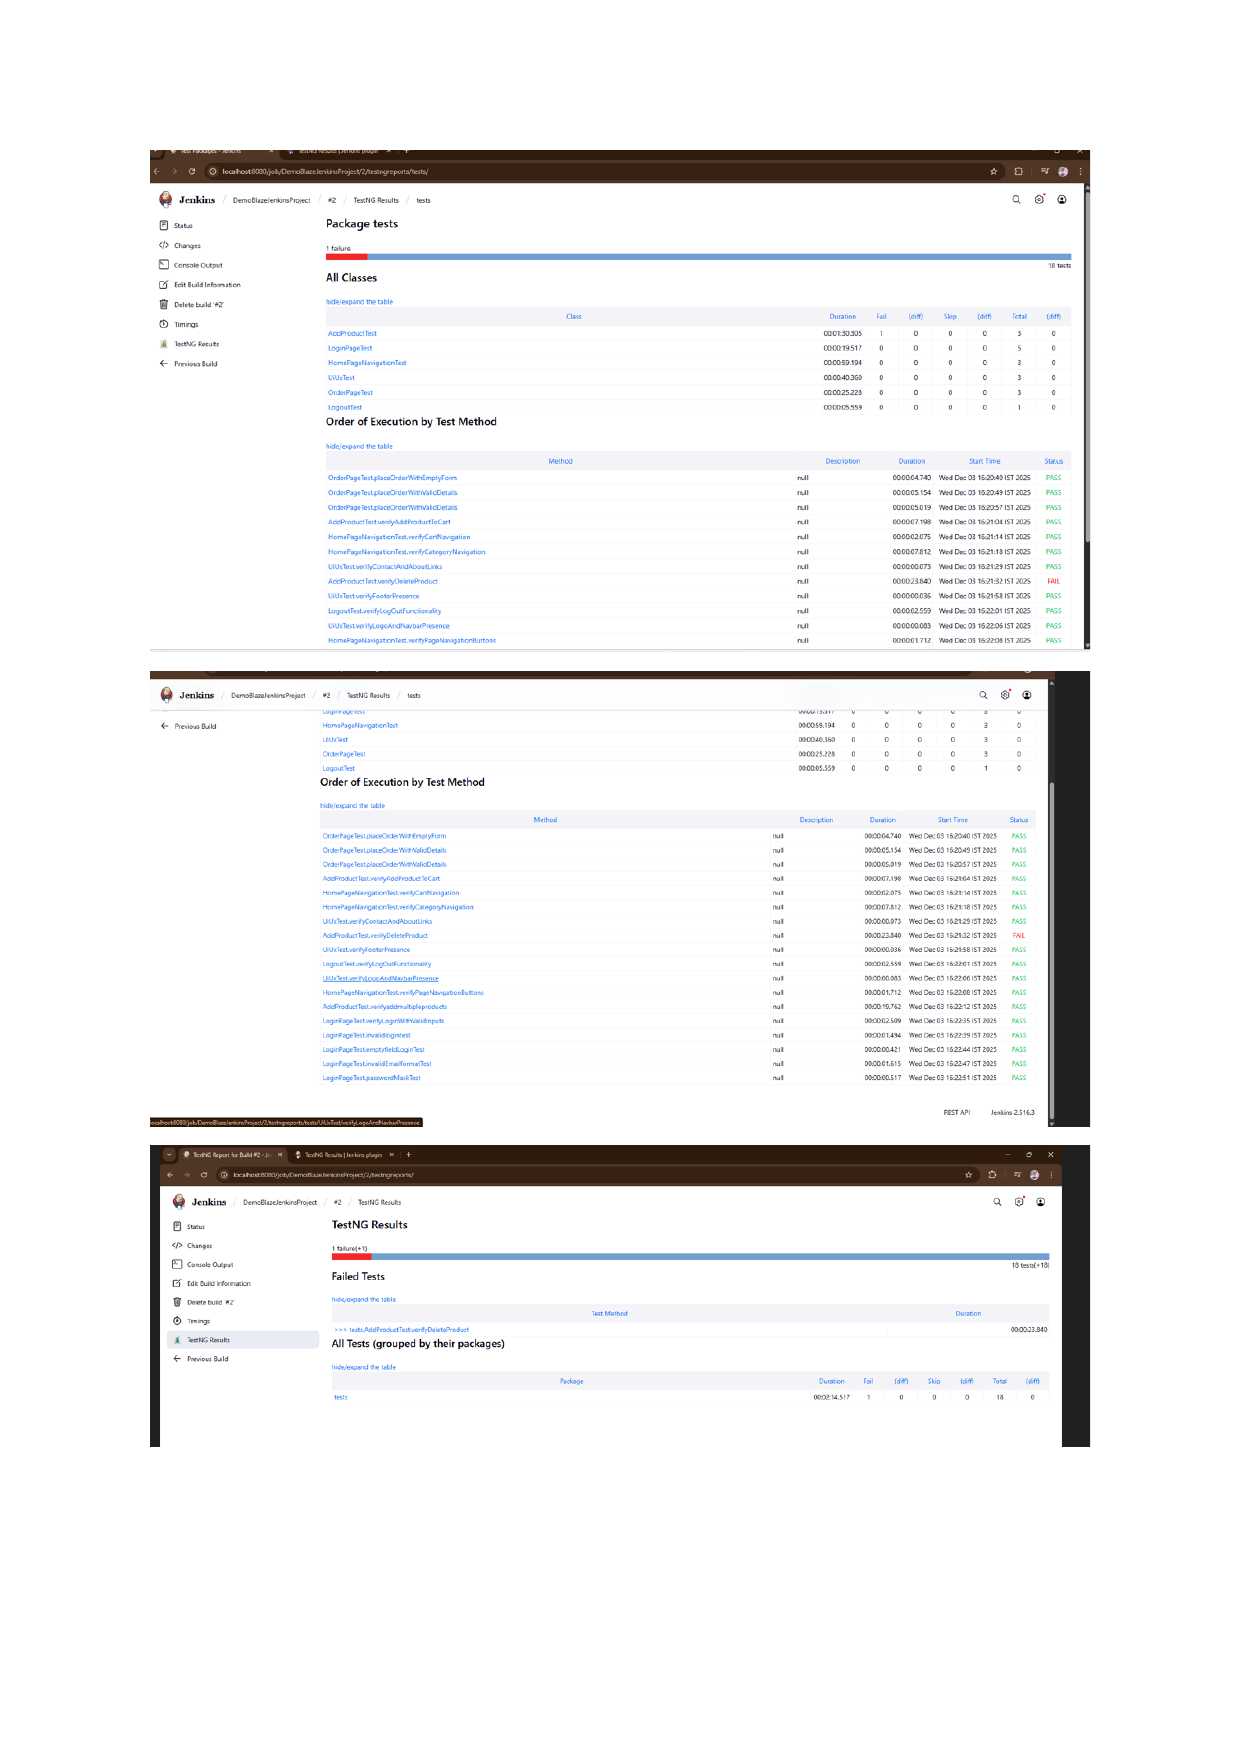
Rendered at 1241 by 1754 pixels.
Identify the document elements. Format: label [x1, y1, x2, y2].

picture [150, 150, 1091, 652]
picture [150, 1145, 1091, 1447]
picture [150, 671, 1091, 1127]
